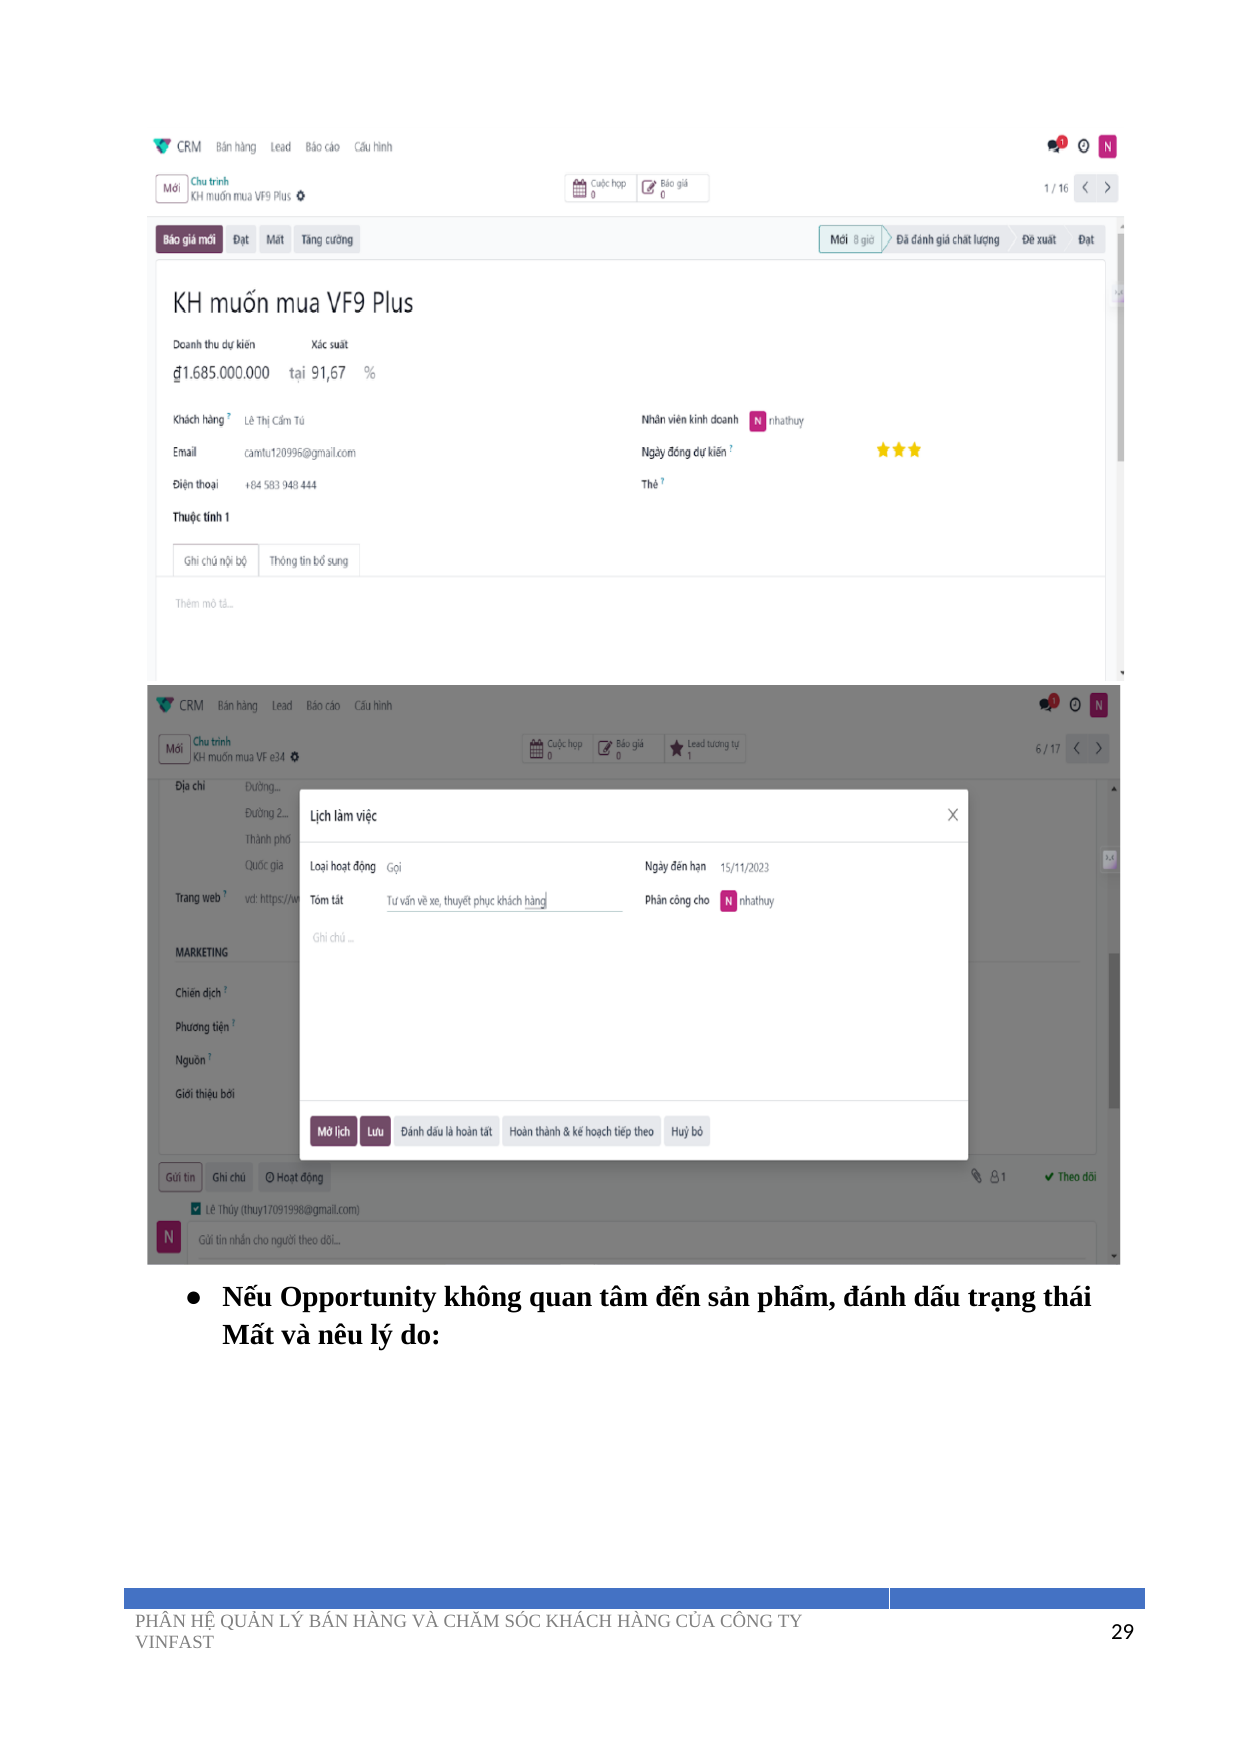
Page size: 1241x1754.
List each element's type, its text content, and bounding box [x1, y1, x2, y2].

picture [147, 685, 1122, 1265]
list Nếu Opportunity không quan tâm đến sản phẩm, đánh dấu trạng thái Mất và nêu lý do: [184, 1279, 1122, 1351]
picture [147, 127, 1125, 681]
